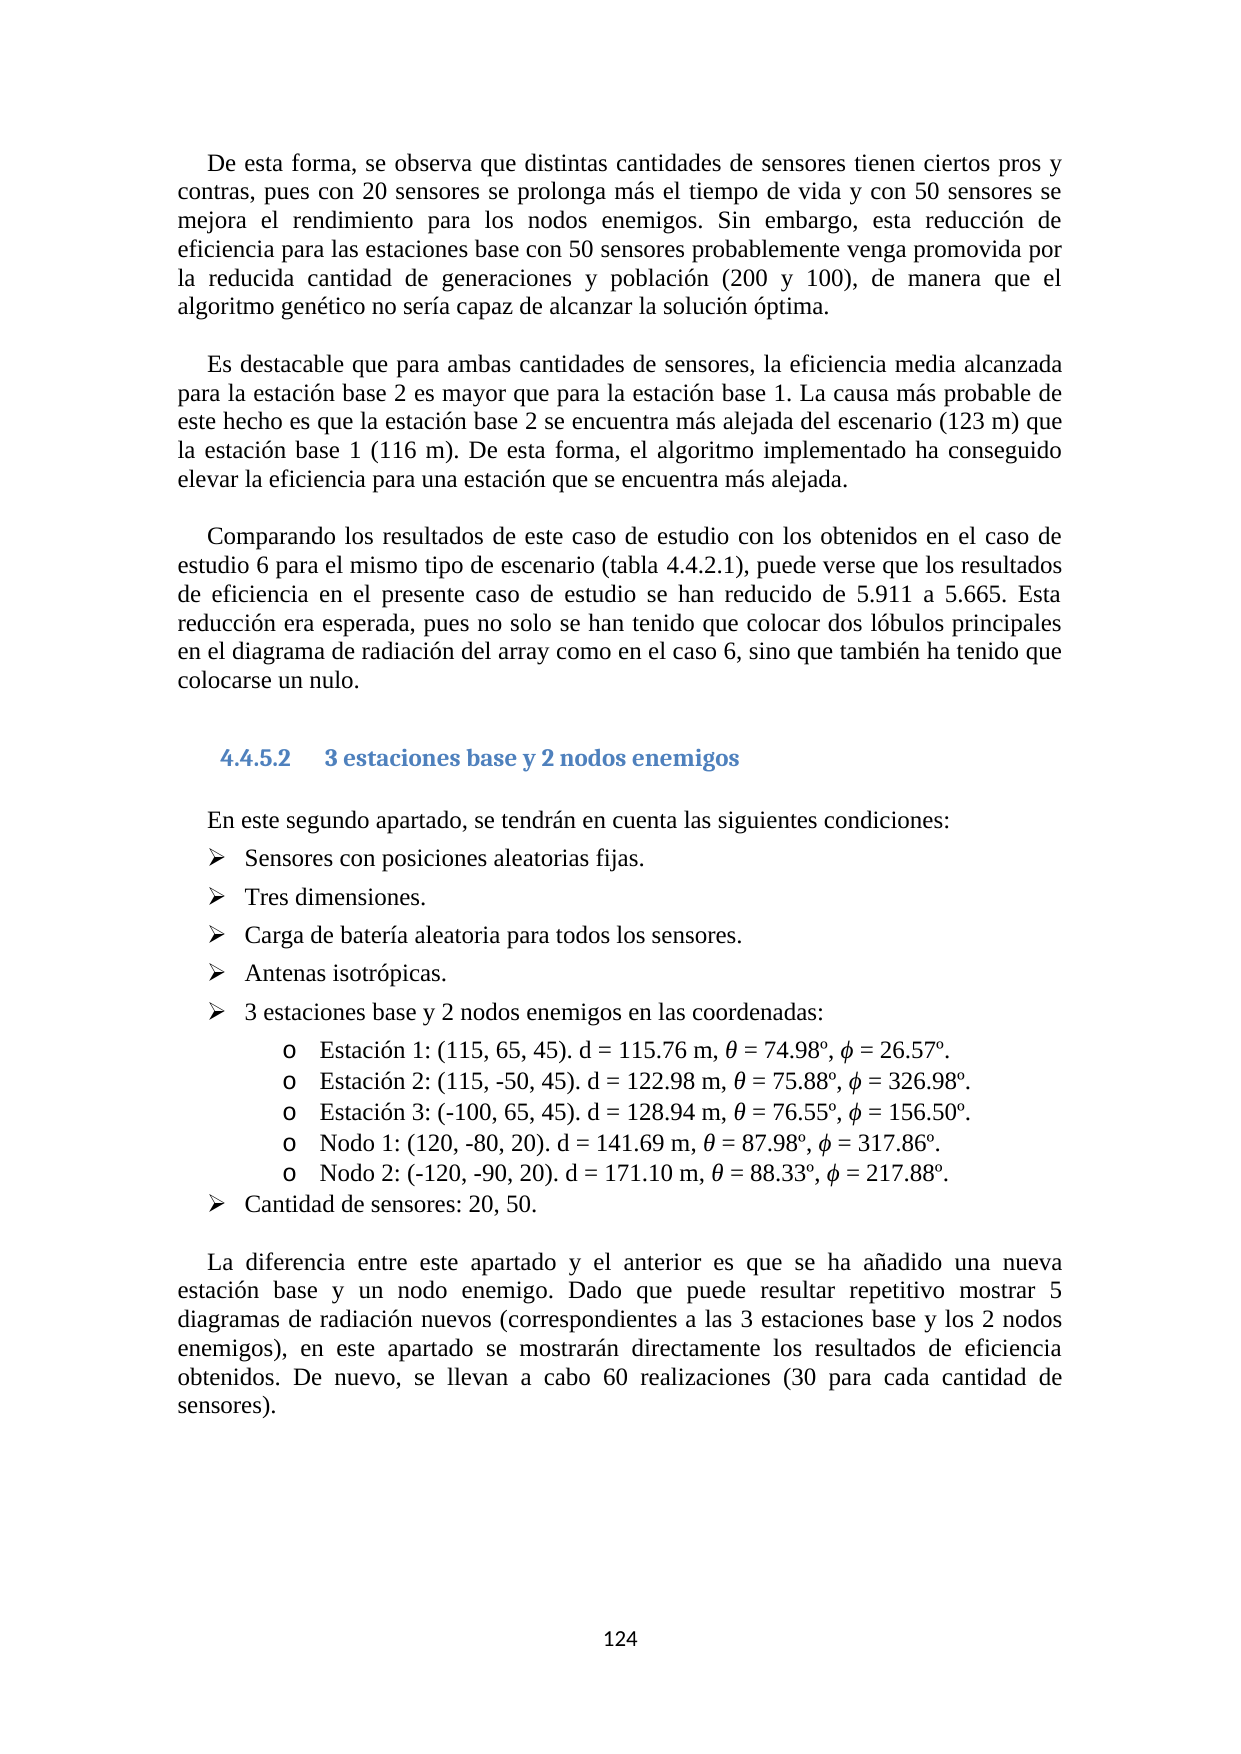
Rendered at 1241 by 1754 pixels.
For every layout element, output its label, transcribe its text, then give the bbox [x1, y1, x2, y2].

subtitle 3 estaciones base y 2 nodos enemigos [220, 743, 1063, 772]
text Es destacable que para ambas cantidades de sensores, la eficiencia media alcanzada para la estación base 2 es mayor que para la estación base 1. La causa más probable de este hecho es que la estación base 2 se encuentra más alejada del escenario (123 m) que la estación base 1 (116 m). De esta forma, el algoritmo implementado ha conseguido elevar la eficiencia para una estación que se encuentra más alejada. [177, 349, 1063, 493]
text Comparando los resultados de este caso de estudio con los obtenidos en el caso de estudio 6 para el mismo tipo de escenario (tabla 4.4.2.1), puede verse que los resultados de eficiencia en el presente caso de estudio se han reducido de 5.911 a 5.665. Esta reducción era esperada, pues no solo se han tenido que colocar dos lóbulos principales en el diagrama de radiación del array como en el caso 6, sino que también ha tenido que colocarse un nulo. [177, 521, 1063, 694]
text De esta forma, se observa que distintas cantidades de sensores tienen ciertos pros y contras, pues con 20 sensores se prolonga más el tiempo de vida y con 50 sensores se mejora el rendimiento para los nodos enemigos. Sin embargo, esta reducción de eficiencia para las estaciones base con 50 sensores probablemente venga promovida por la reducida cantidad de generaciones y población (200 y 100), de manera que el algoritmo genético no sería capaz de alcanzar la solución óptima. [177, 148, 1063, 320]
list Estación 2: (115, -50, 45). d = 122.98 m, θ = 75.88º, ϕ = 326.98º. [282, 1066, 1063, 1097]
list Nodo 2: (-120, -90, 20). d = 171.10 m, θ = 88.33º, ϕ = 217.88º. [282, 1158, 1063, 1189]
list 3 estaciones base y 2 nodos enemigos en las coordenadas: [207, 997, 1063, 1026]
list Estación 1: (115, 65, 45). d = 115.76 m, θ = 74.98º, ϕ = 26.57º. [282, 1035, 1063, 1066]
list Sensores con posiciones aleatorias fijas. [207, 843, 1063, 872]
list Cantidad de sensores: 20, 50. [207, 1189, 1063, 1218]
text La diferencia entre este apartado y el anterior es que se ha añadido una nueva estación base y un nodo enemigo. Dado que puede resultar repetitivo mostrar 5 diagramas de radiación nuevos (correspondientes a las 3 estaciones base y los 2 nodos enemigos), en este apartado se mostrarán directamente los resultados de eficiencia obtenidos. De nuevo, se llevan a cabo 60 realizaciones (30 para cada cantidad de sensores). [177, 1247, 1063, 1419]
list Estación 3: (-100, 65, 45). d = 128.94 m, θ = 76.55º, ϕ = 156.50º. [282, 1097, 1063, 1128]
list Nodo 1: (120, -80, 20). d = 141.69 m, θ = 87.98º, ϕ = 317.86º. [282, 1128, 1063, 1158]
list Tres dimensiones. [207, 882, 1063, 911]
list Antenas isotrópicas. [207, 958, 1063, 987]
text En este segundo apartado, se tendrán en cuenta las siguientes condiciones: [177, 805, 1063, 834]
list Carga de batería aleatoria para todos los sensores. [207, 920, 1063, 949]
